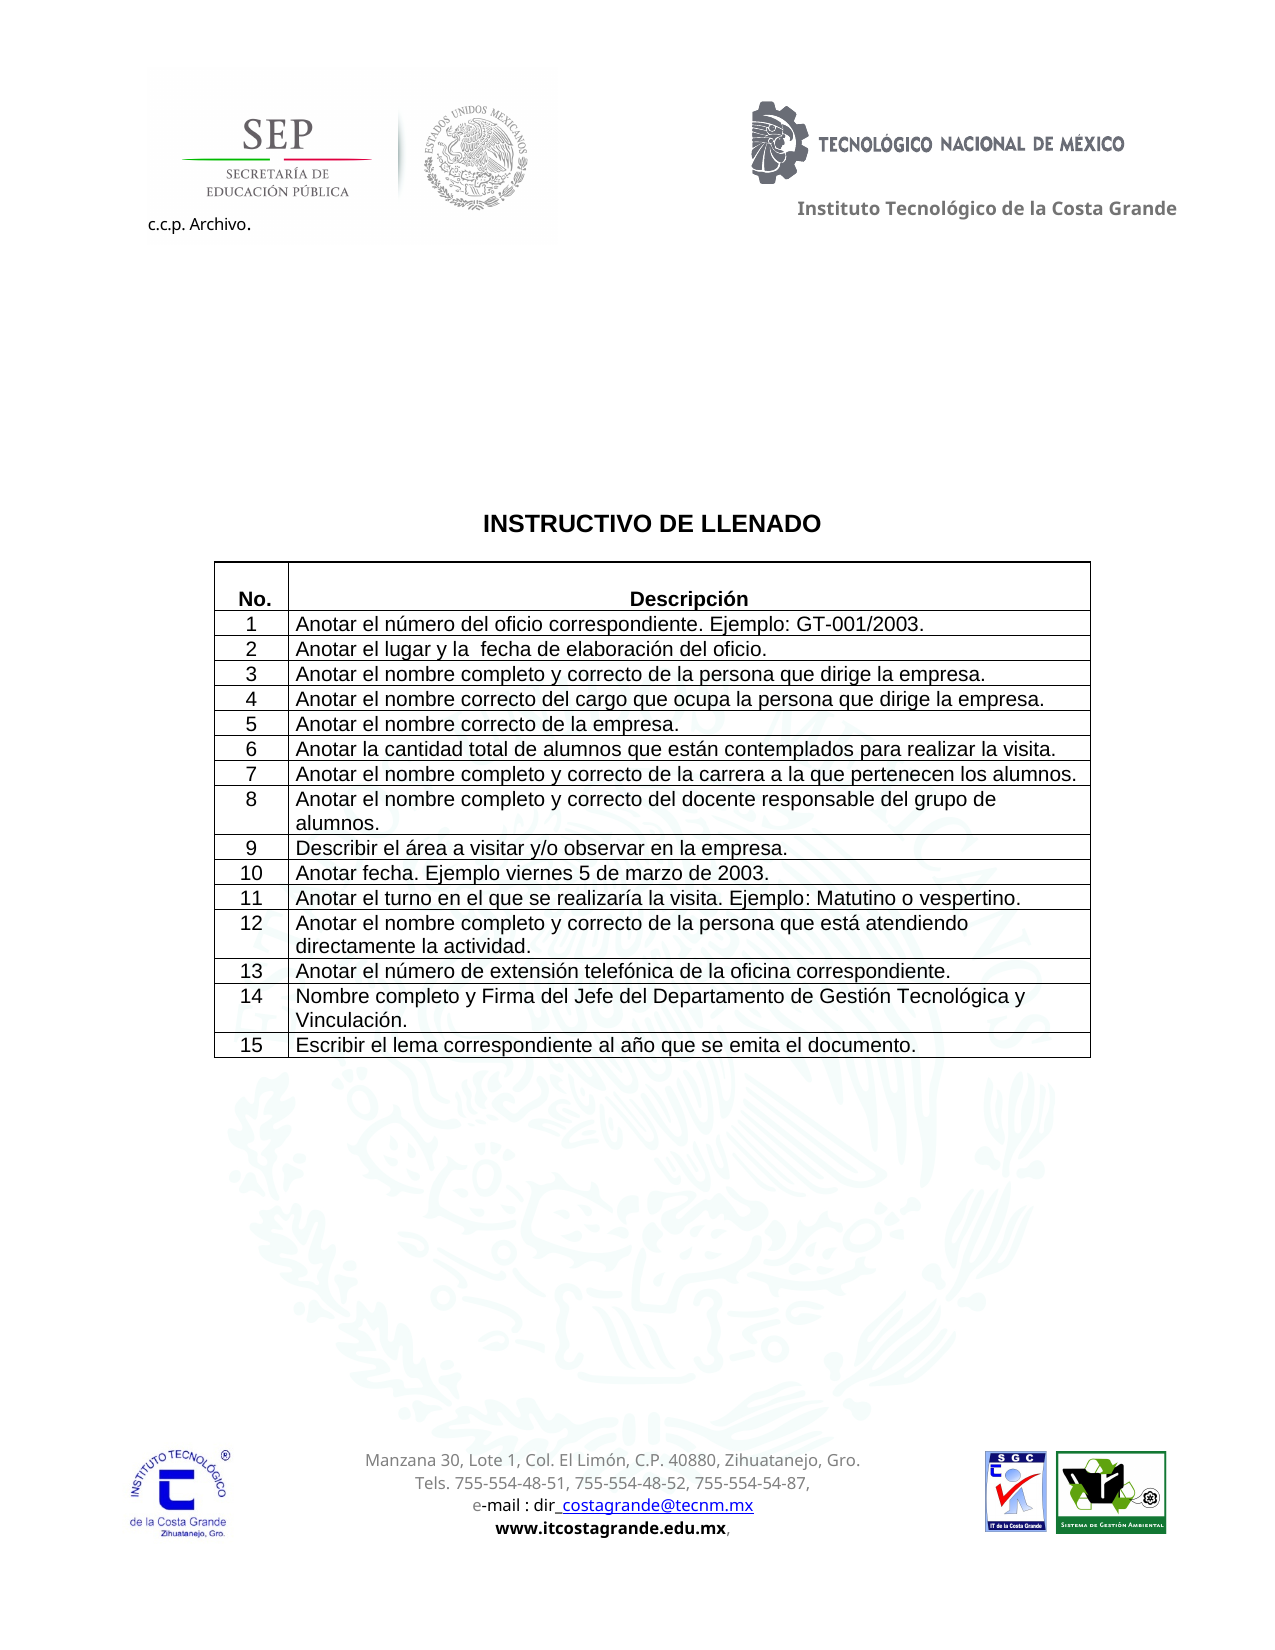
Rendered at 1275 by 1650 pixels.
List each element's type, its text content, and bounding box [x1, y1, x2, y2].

table_cell 14 [215, 984, 288, 1032]
text c.c.p. Archivo. [148, 211, 1157, 236]
table_cell Anotar el nombre correcto de la empresa. [289, 711, 1090, 735]
table_cell 3 [215, 661, 288, 685]
table_cell 2 [215, 636, 288, 660]
table_cell Anotar el nombre completo y correcto de la persona que dirige la empresa. [289, 661, 1090, 685]
table_cell 5 [215, 711, 288, 735]
text INSTRUCTIVO DE LLENADO [148, 509, 1157, 537]
table_header No. [215, 563, 288, 610]
table_cell Nombre completo y Firma del Jefe del Departamento de Gestión Tecnológica y Vinculación. [289, 984, 1090, 1032]
table_cell 8 [215, 786, 288, 834]
table_cell Anotar fecha. Ejemplo viernes 5 de marzo de 2003. [289, 860, 1090, 884]
table_cell Anotar la cantidad total de alumnos que están contemplados para realizar la visita. [289, 736, 1090, 760]
table_cell 15 [215, 1033, 288, 1057]
table_cell Anotar el nombre completo y correcto de la persona que está atendiendo directamente la actividad. [289, 910, 1090, 958]
table_cell Anotar el número de extensión telefónica de la oficina correspondiente. [289, 959, 1090, 983]
table_cell 4 [215, 686, 288, 710]
table_cell 9 [215, 835, 288, 859]
table_cell Anotar el nombre completo y correcto de la carrera a la que pertenecen los alumnos. [289, 761, 1090, 785]
table_cell 13 [215, 959, 288, 983]
table_cell 12 [215, 910, 288, 958]
table_cell 6 [215, 736, 288, 760]
table_cell Anotar el lugar y la fecha de elaboración del oficio. [289, 636, 1090, 660]
table_cell 1 [215, 611, 288, 635]
table_cell Anotar el nombre completo y correcto del docente responsable del grupo de alumnos. [289, 786, 1090, 834]
table_cell Anotar el turno en el que se realizaría la visita. Ejemplo: Matutino o vespertino. [289, 885, 1090, 909]
table_cell 10 [215, 860, 288, 884]
picture [112, 1058, 1167, 1554]
table_header Descripción [289, 563, 1090, 610]
table_cell 7 [215, 761, 288, 785]
table_cell Escribir el lema correspondiente al año que se emita el documento. [289, 1033, 1090, 1057]
table_cell 11 [215, 885, 288, 909]
picture [147, 67, 558, 245]
table_cell Anotar el nombre correcto del cargo que ocupa la persona que dirige la empresa. [289, 686, 1090, 710]
table_cell Anotar el número del oficio correspondiente. Ejemplo: GT-001/2003. [289, 611, 1090, 635]
table_cell Describir el área a visitar y/o observar en la empresa. [289, 835, 1090, 859]
